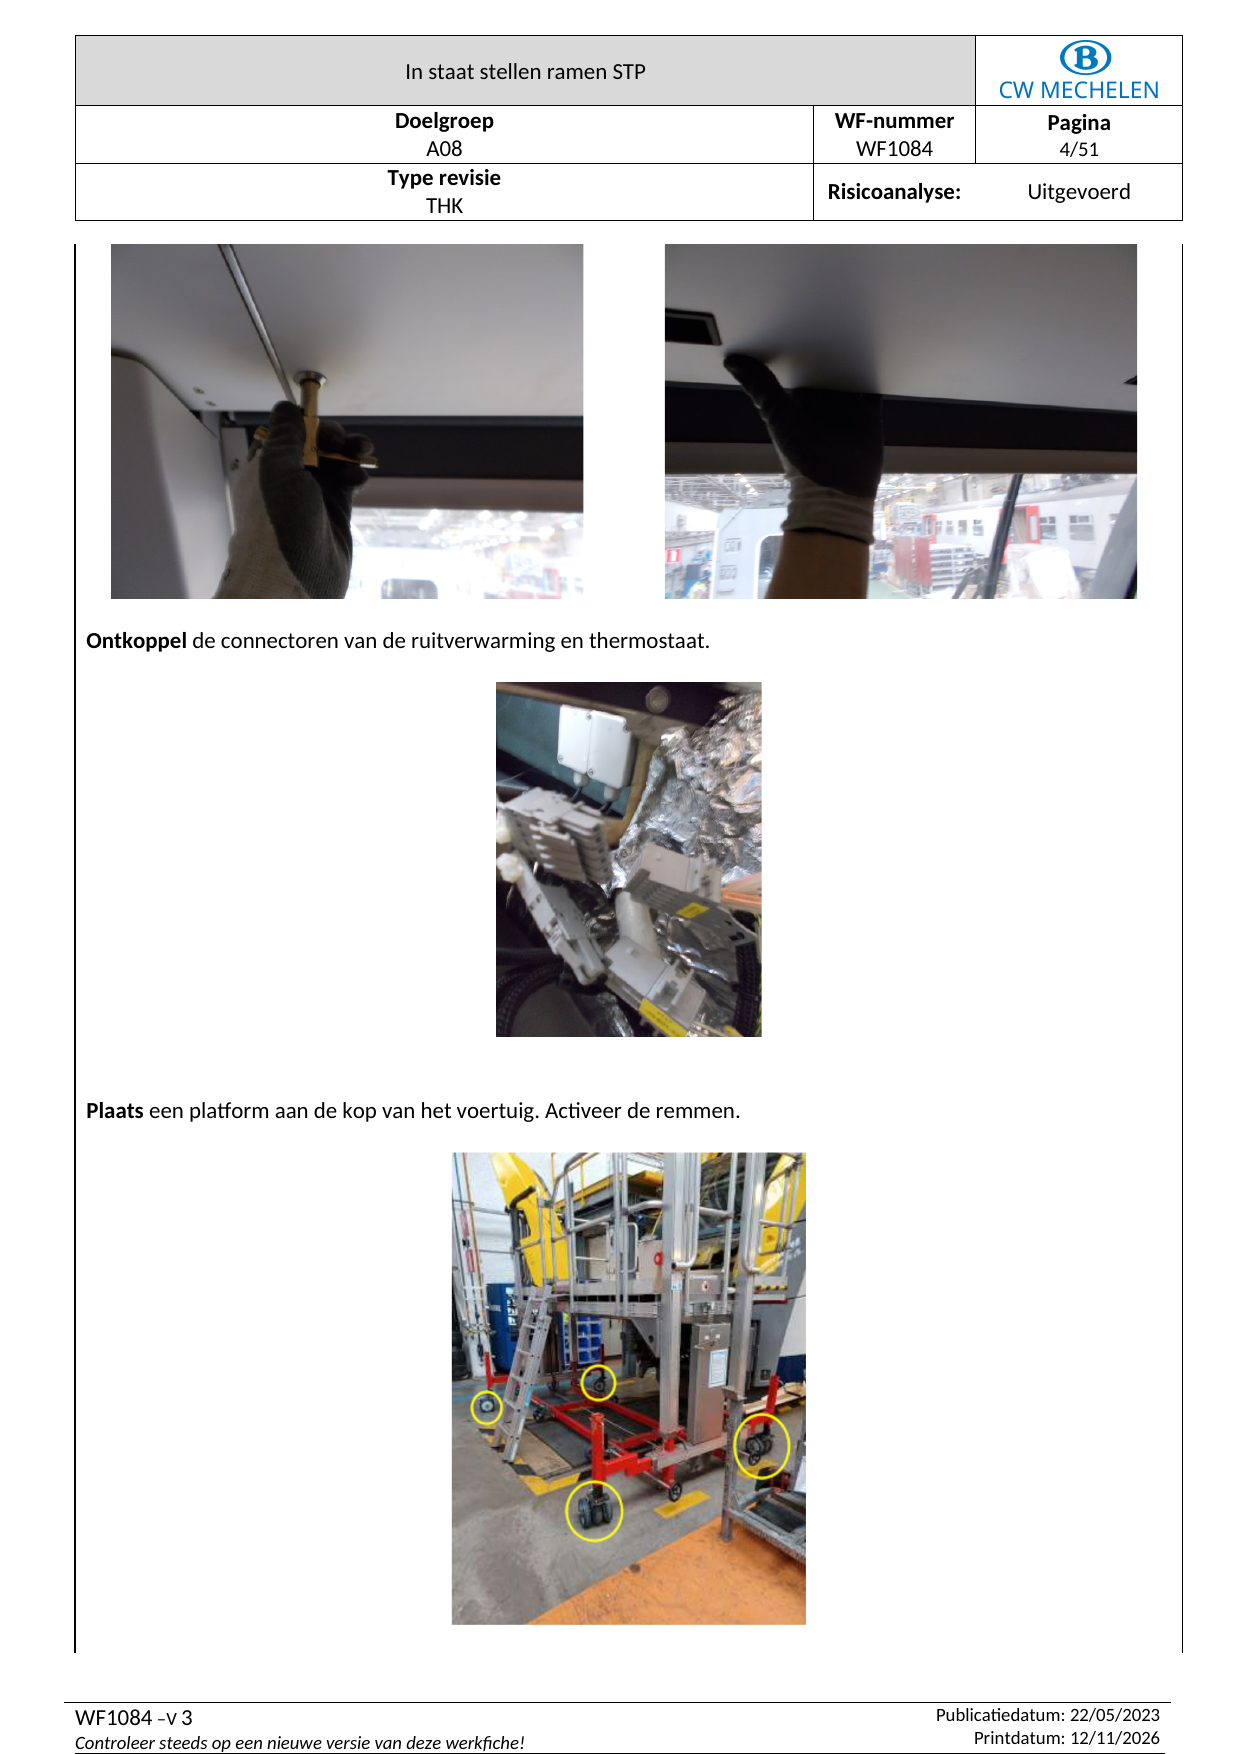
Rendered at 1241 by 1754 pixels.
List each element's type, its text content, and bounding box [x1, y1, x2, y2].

table_cell Plaats een platform aan de kop van het voertuig. Activeer de remmen. [76, 1096, 1182, 1653]
picture [1060, 40, 1112, 75]
picture [664, 244, 1138, 599]
picture [111, 244, 584, 599]
table_cell [76, 244, 619, 627]
picture [496, 682, 762, 1037]
table_cell [76, 655, 1182, 1096]
picture [452, 1153, 806, 1624]
table_cell Ontkoppel de connectoren van de ruitverwarming en thermostaat. [76, 627, 1182, 655]
table_cell [619, 244, 1182, 627]
